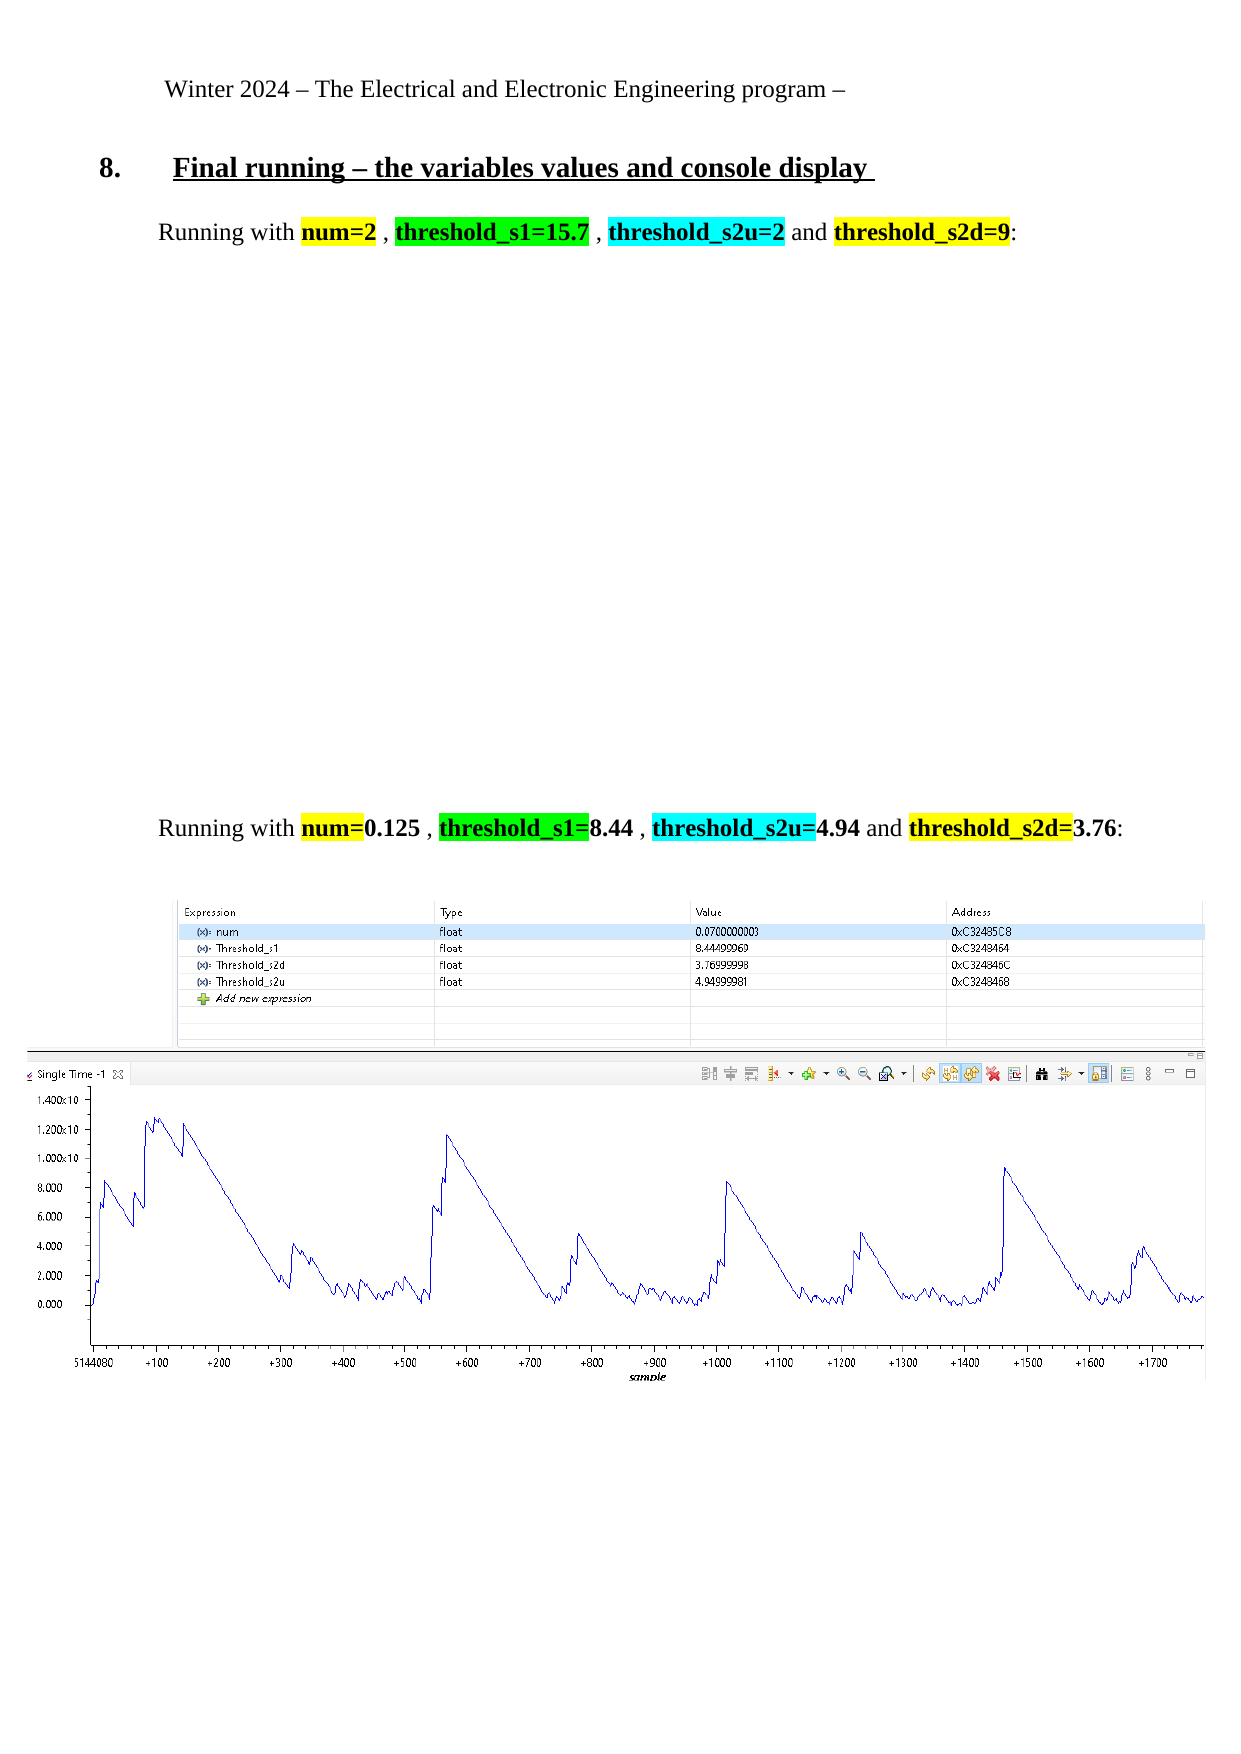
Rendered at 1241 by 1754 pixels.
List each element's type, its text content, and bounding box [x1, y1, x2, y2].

picture [27, 900, 1206, 1381]
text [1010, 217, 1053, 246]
list Final running – the variables values and console display [99, 150, 1053, 183]
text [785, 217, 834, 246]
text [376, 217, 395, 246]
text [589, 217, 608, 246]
